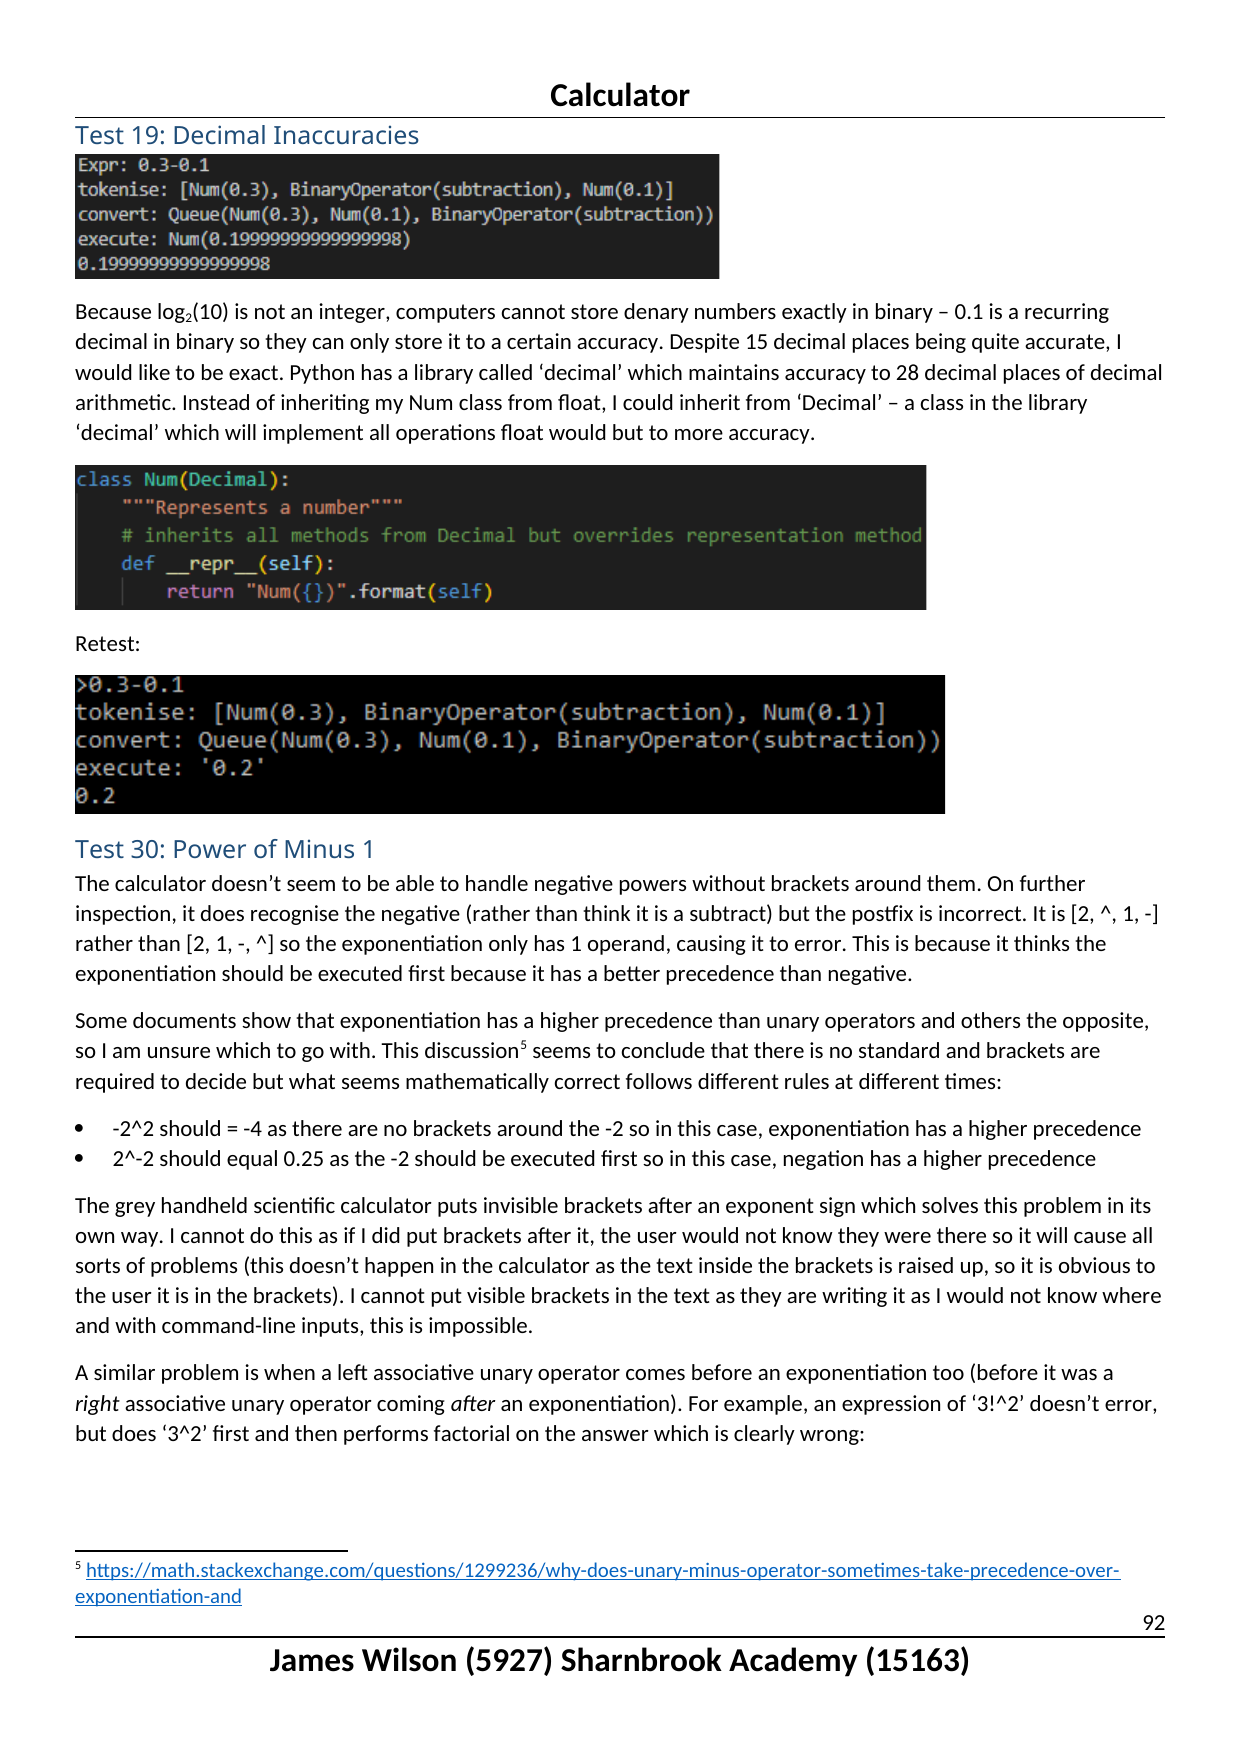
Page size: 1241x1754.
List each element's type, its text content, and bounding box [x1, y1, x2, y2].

picture [75, 675, 946, 814]
text Some documents show that exponentiation has a higher precedence than unary operators and others the opposite, so I am unsure which to go with. This discussion seems to conclude that there is no standard and brackets are required to decide but what seems mathematically correct follows different rules at different times: [75, 1006, 1165, 1095]
picture [75, 465, 927, 610]
list -2^2 should = -4 as there are no brackets around the -2 so in this case, exponentiation has a higher precedence [75, 1114, 1165, 1142]
picture [75, 154, 720, 279]
text Retest: [75, 629, 1165, 657]
subtitle Test 30: Power of Minus 1 [75, 832, 1165, 866]
text The calculator doesn’t seem to be able to handle negative powers without brackets around them. On further inspection, it does recognise the negative (rather than think it is a subtract) but the postfix is incorrect. It is [2, ^, 1, -] rather than [2, 1, -, ^] so the exponentiation only has 1 operand, causing it to error. This is because it thinks the exponentiation should be executed first because it has a better precedence than negative. [75, 869, 1165, 987]
list 2^-2 should equal 0.25 as the -2 should be executed first so in this case, negation has a higher precedence [75, 1144, 1165, 1172]
text The grey handheld scientific calculator puts invisible brackets after an exponent sign which solves this problem in its own way. I cannot do this as if I did put brackets after it, the user would not know they were there so it will cause all sorts of problems (this doesn’t happen in the calculator as the text inside the brackets is raised up, so it is obvious to the user it is in the brackets). I cannot put visible brackets in the text as they are writing it as I would not know where and with command-line inputs, this is impossible. [75, 1191, 1165, 1339]
text Because log2(10) is not an integer, computers cannot store denary numbers exactly in binary – 0.1 is a recurring decimal in binary so they can only store it to a certain accuracy. Despite 15 decimal places being quite accurate, I would like to be exact. Python has a library called ‘decimal’ which maintains accuracy to 28 decimal places of decimal arithmetic. Instead of inheriting my Num class from float, I could inherit from ‘Decimal’ – a class in the library ‘decimal’ which will implement all operations float would but to more accuracy. [75, 297, 1165, 446]
subtitle Test 19: Decimal Inaccuracies [75, 118, 1165, 152]
text A similar problem is when a left associative unary operator comes before an exponentiation too (before it was a right associative unary operator coming after an exponentiation). For example, an expression of ‘3!^2’ doesn’t error, but does ‘3^2’ first and then performs factorial on the answer which is clearly wrong: [75, 1358, 1165, 1447]
